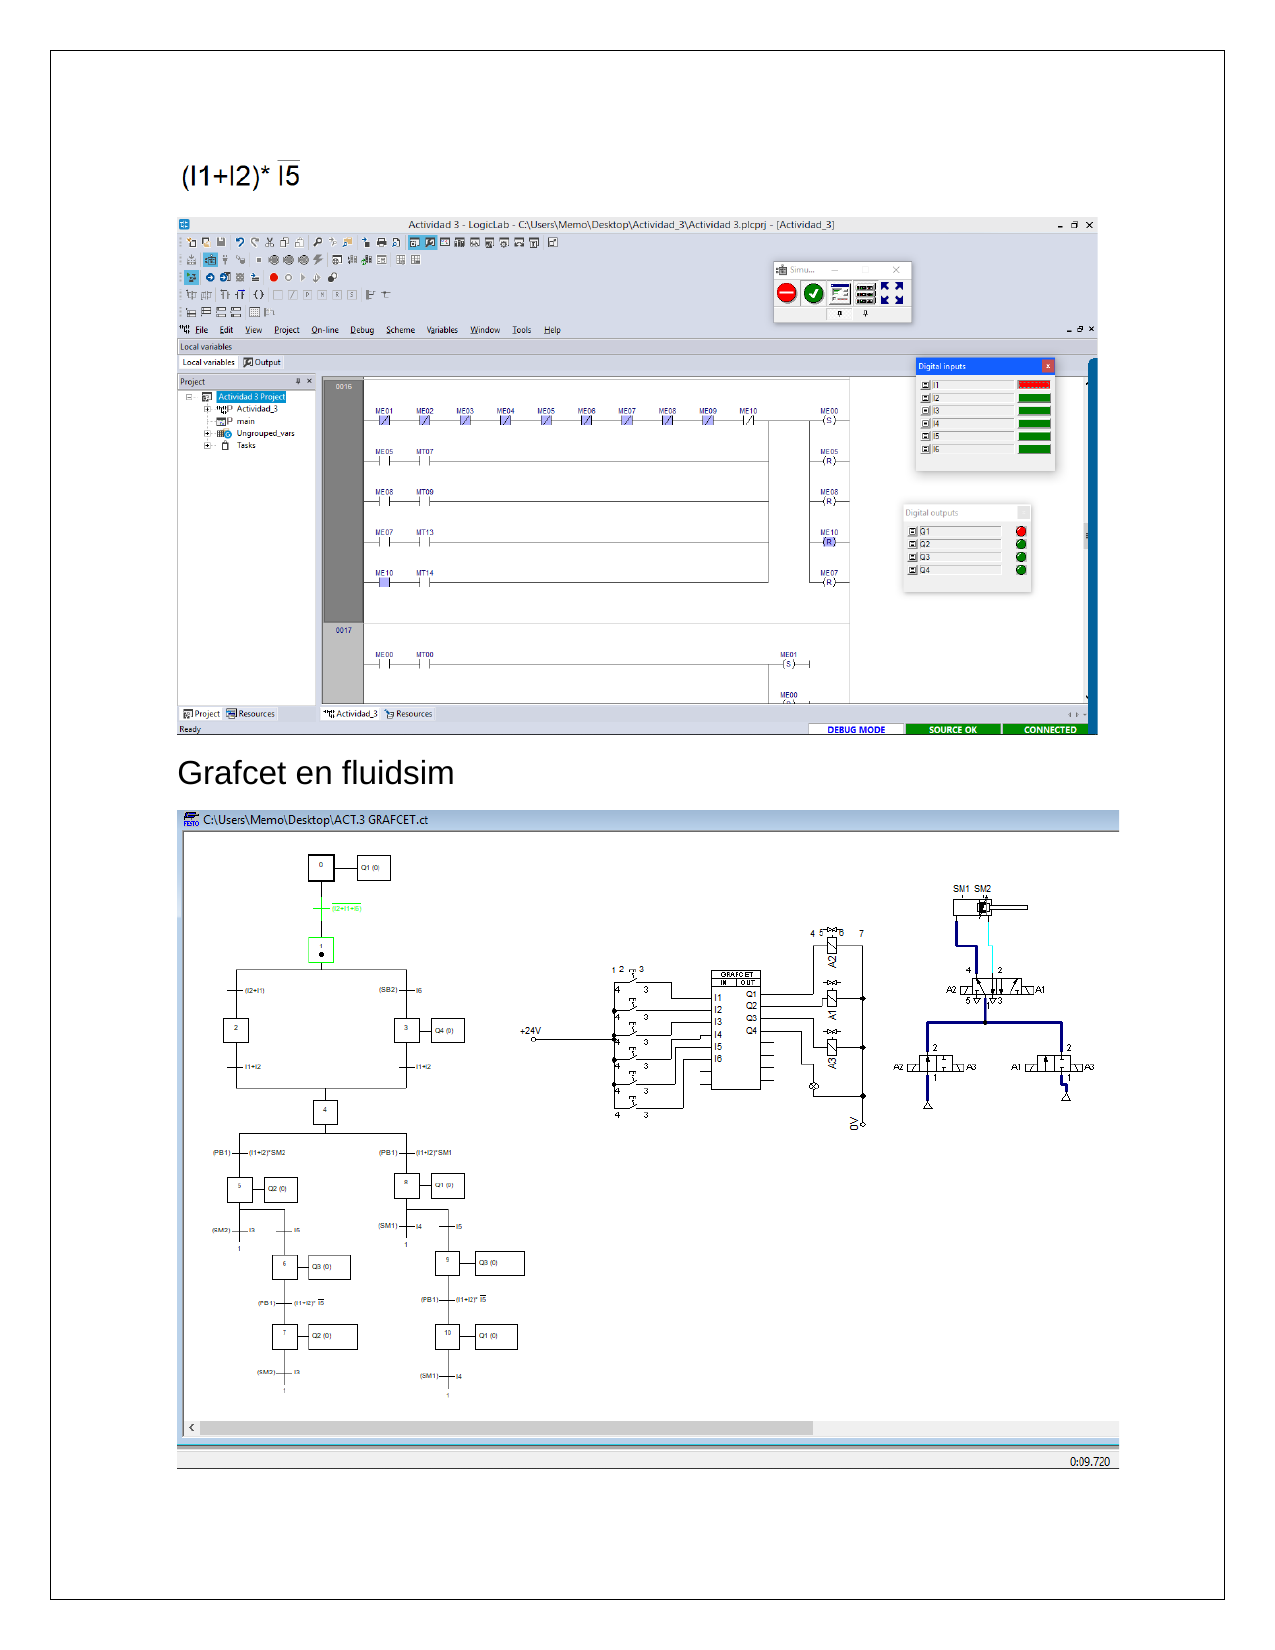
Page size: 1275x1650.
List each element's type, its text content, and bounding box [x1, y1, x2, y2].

picture [177, 810, 1120, 1469]
text Grafcet en fluidsim [177, 753, 1098, 792]
picture [177, 147, 315, 199]
picture [177, 217, 1098, 735]
